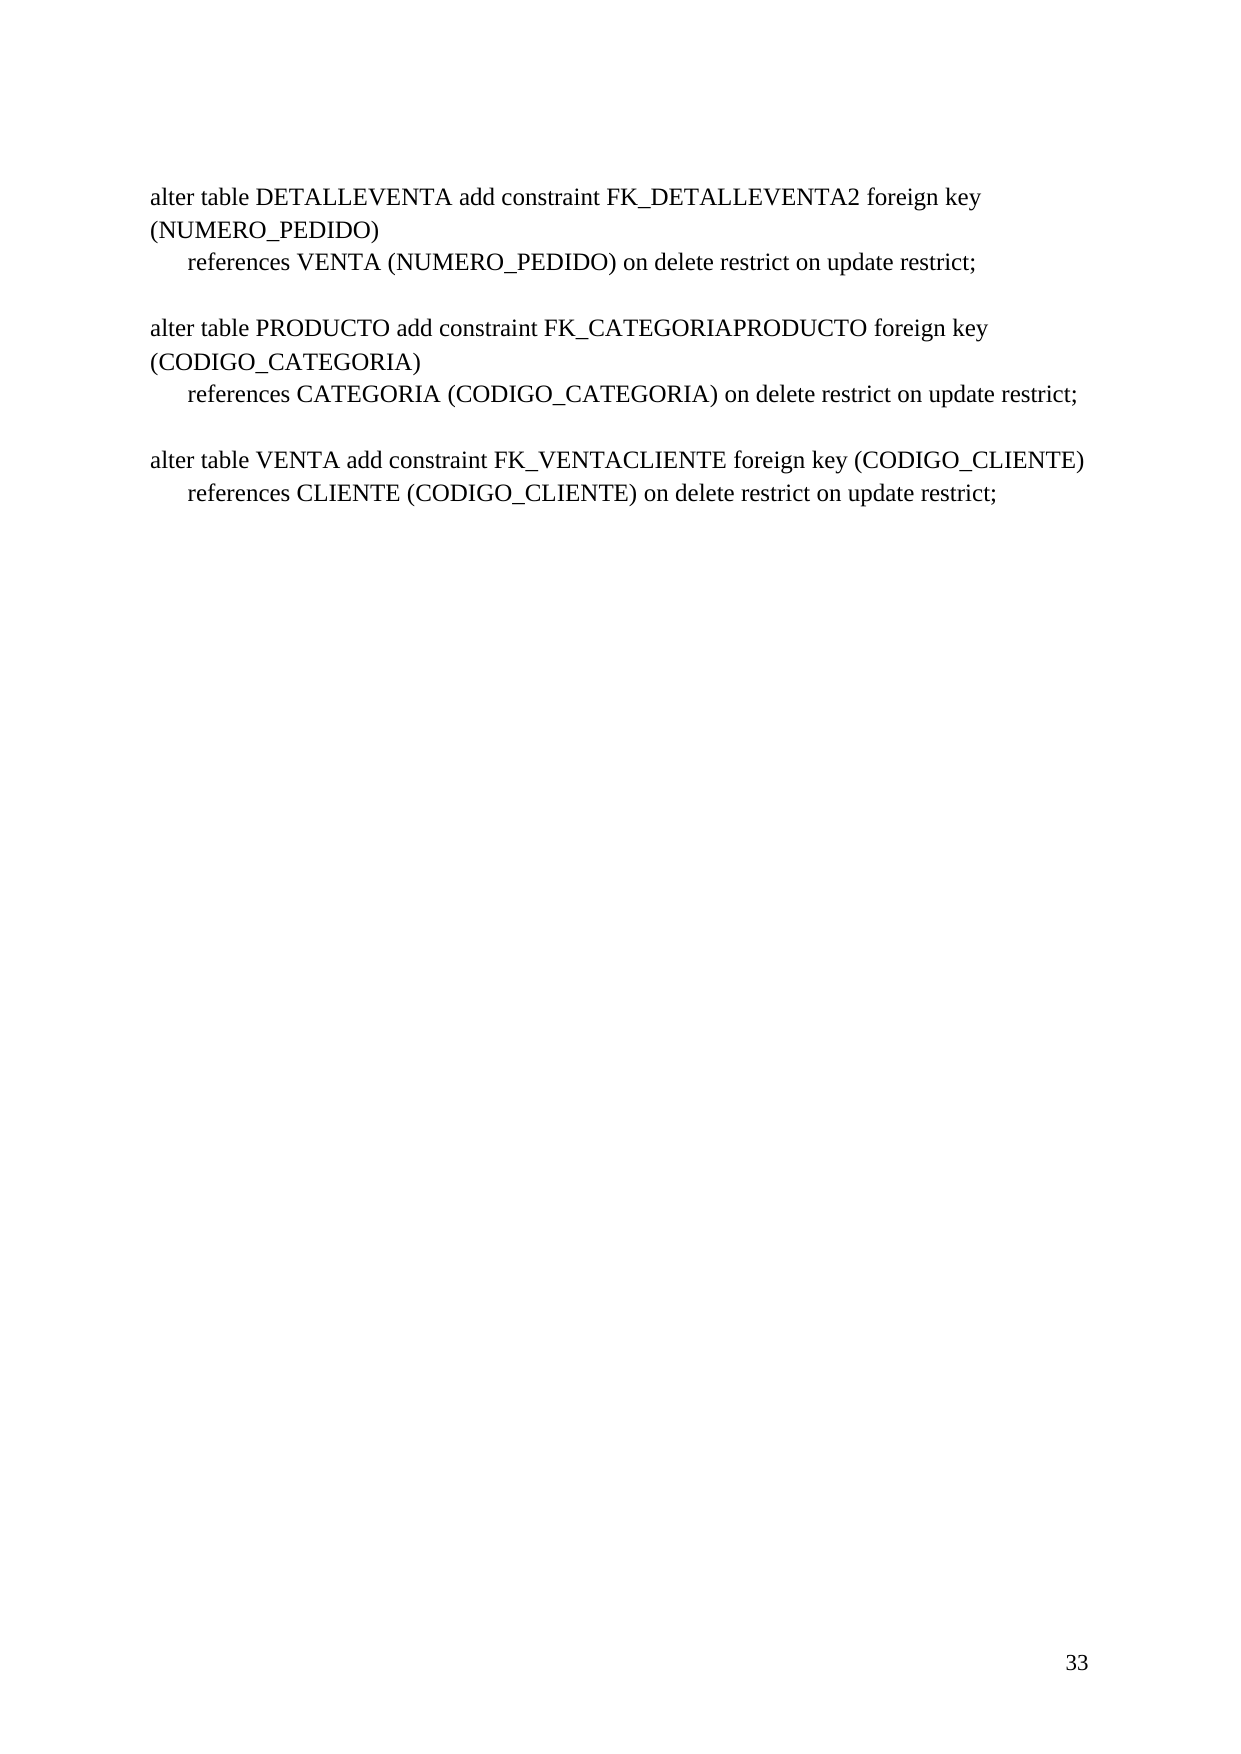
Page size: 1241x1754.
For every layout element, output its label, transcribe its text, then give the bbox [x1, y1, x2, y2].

text alter table VENTA add constraint FK_VENTACLIENTE foreign key (CODIGO_CLIENTE) references CLIENTE (CODIGO_CLIENTE) on delete restrict on update restrict; [150, 446, 1111, 507]
text alter table DETALLEVENTA add constraint FK_DETALLEVENTA2 foreign key (NUMERO_PEDIDO) [150, 182, 1111, 243]
text references VENTA (NUMERO_PEDIDO) on delete restrict on update restrict; [187, 248, 1111, 276]
text alter table PRODUCTO add constraint FK_CATEGORIAPRODUCTO foreign key (CODIGO_CATEGORIA) [150, 313, 1111, 375]
text references CATEGORIA (CODIGO_CATEGORIA) on delete restrict on update restrict; [187, 379, 1111, 408]
